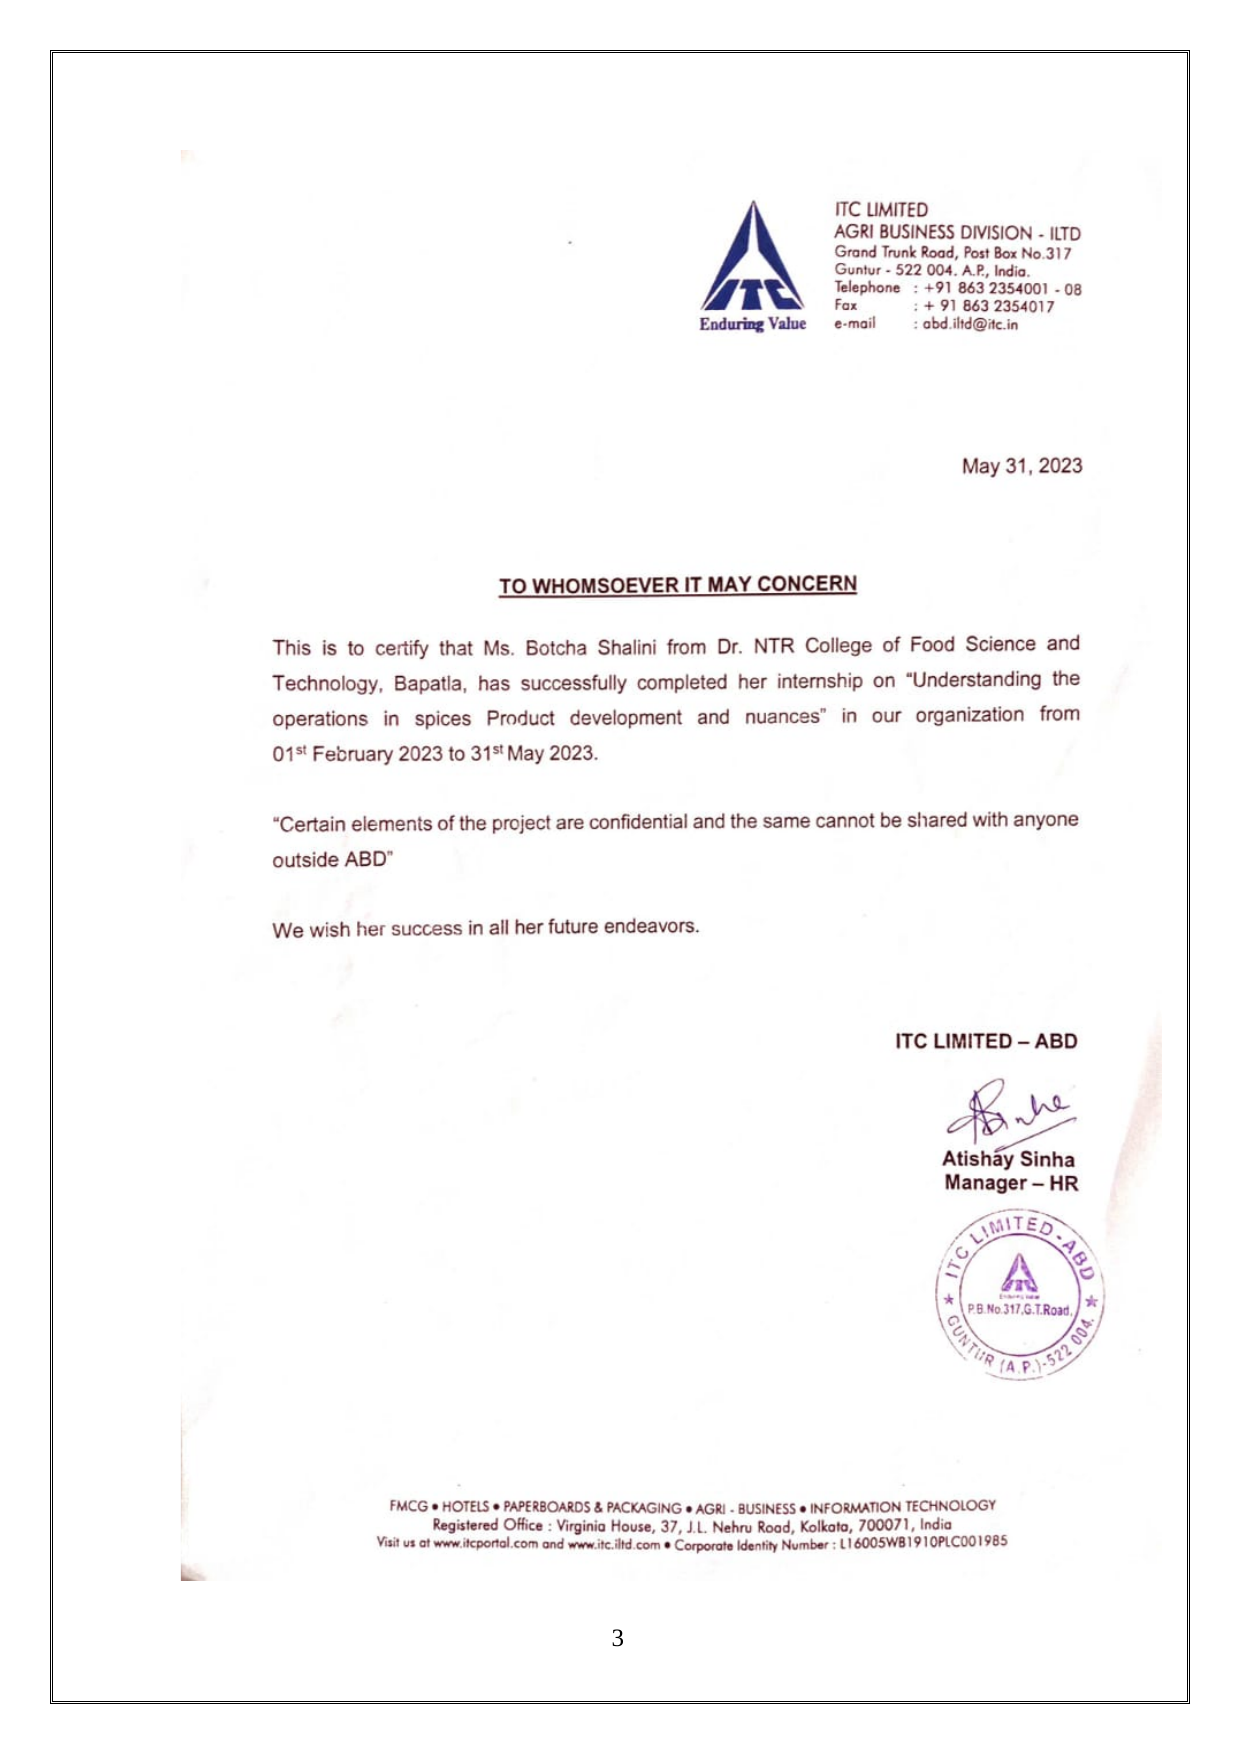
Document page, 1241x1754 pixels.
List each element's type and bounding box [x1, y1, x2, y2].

picture [180, 150, 1162, 1581]
